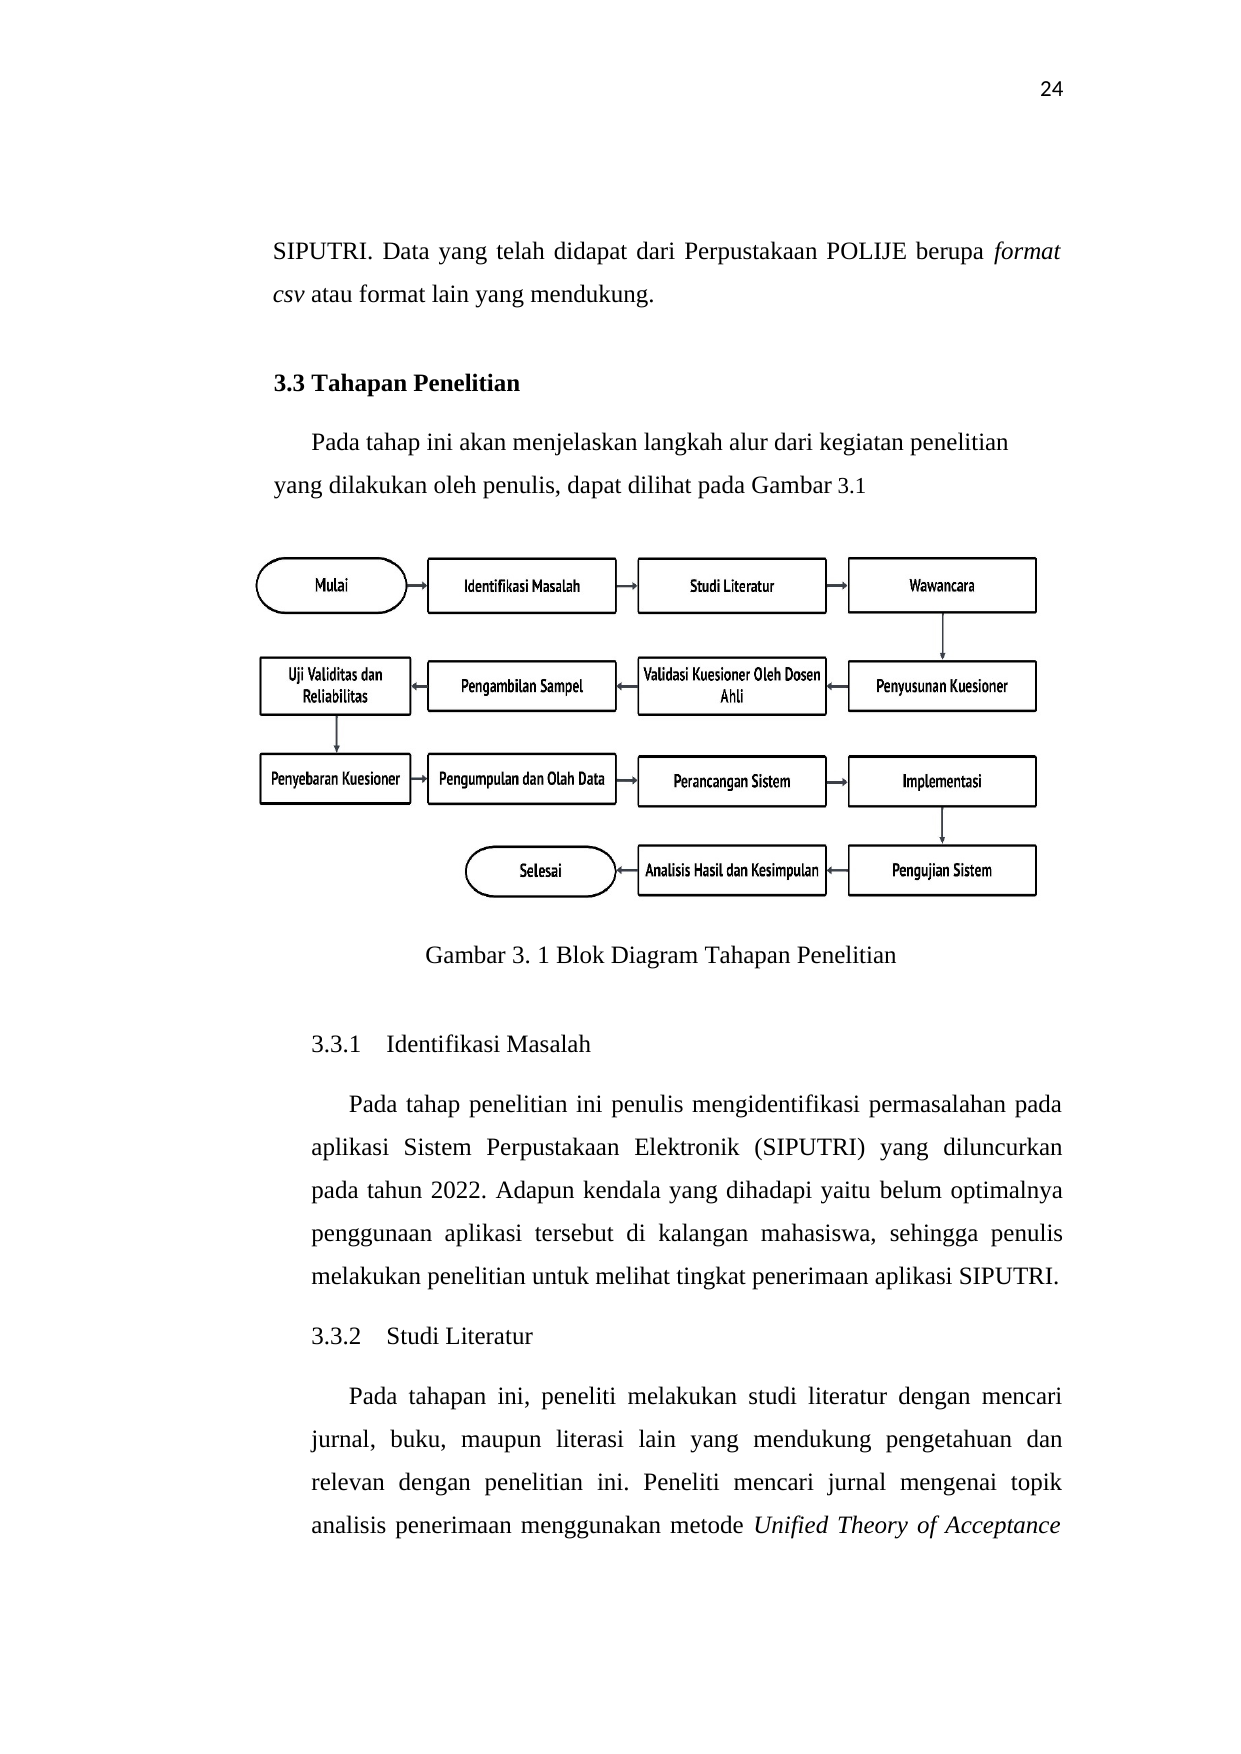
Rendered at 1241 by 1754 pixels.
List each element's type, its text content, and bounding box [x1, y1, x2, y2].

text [273, 236, 1063, 308]
list Tahapan Penelitian [274, 368, 1063, 396]
text Pada tahap ini akan menjelaskan langkah alur dari kegiatan penelitian yang dilakukan oleh penulis, dapat dilihat pada Gambar 3.1 [274, 427, 1063, 499]
picture [236, 530, 1063, 921]
text Pada tahap penelitian ini penulis mengidentifikasi permasalahan pada aplikasi Sistem Perpustakaan Elektronik (SIPUTRI) yang diluncurkan pada tahun 2022. Adapun kendala yang dihadapi yaitu belum optimalnya penggunaan aplikasi tersebut di kalangan mahasiswa, sehingga penulis melakukan penelitian untuk melihat tingkat penerimaan aplikasi SIPUTRI. [311, 1089, 1063, 1290]
list Identifikasi Masalah [311, 1029, 1063, 1058]
list Studi Literatur [311, 1321, 1063, 1350]
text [311, 1381, 1063, 1539]
